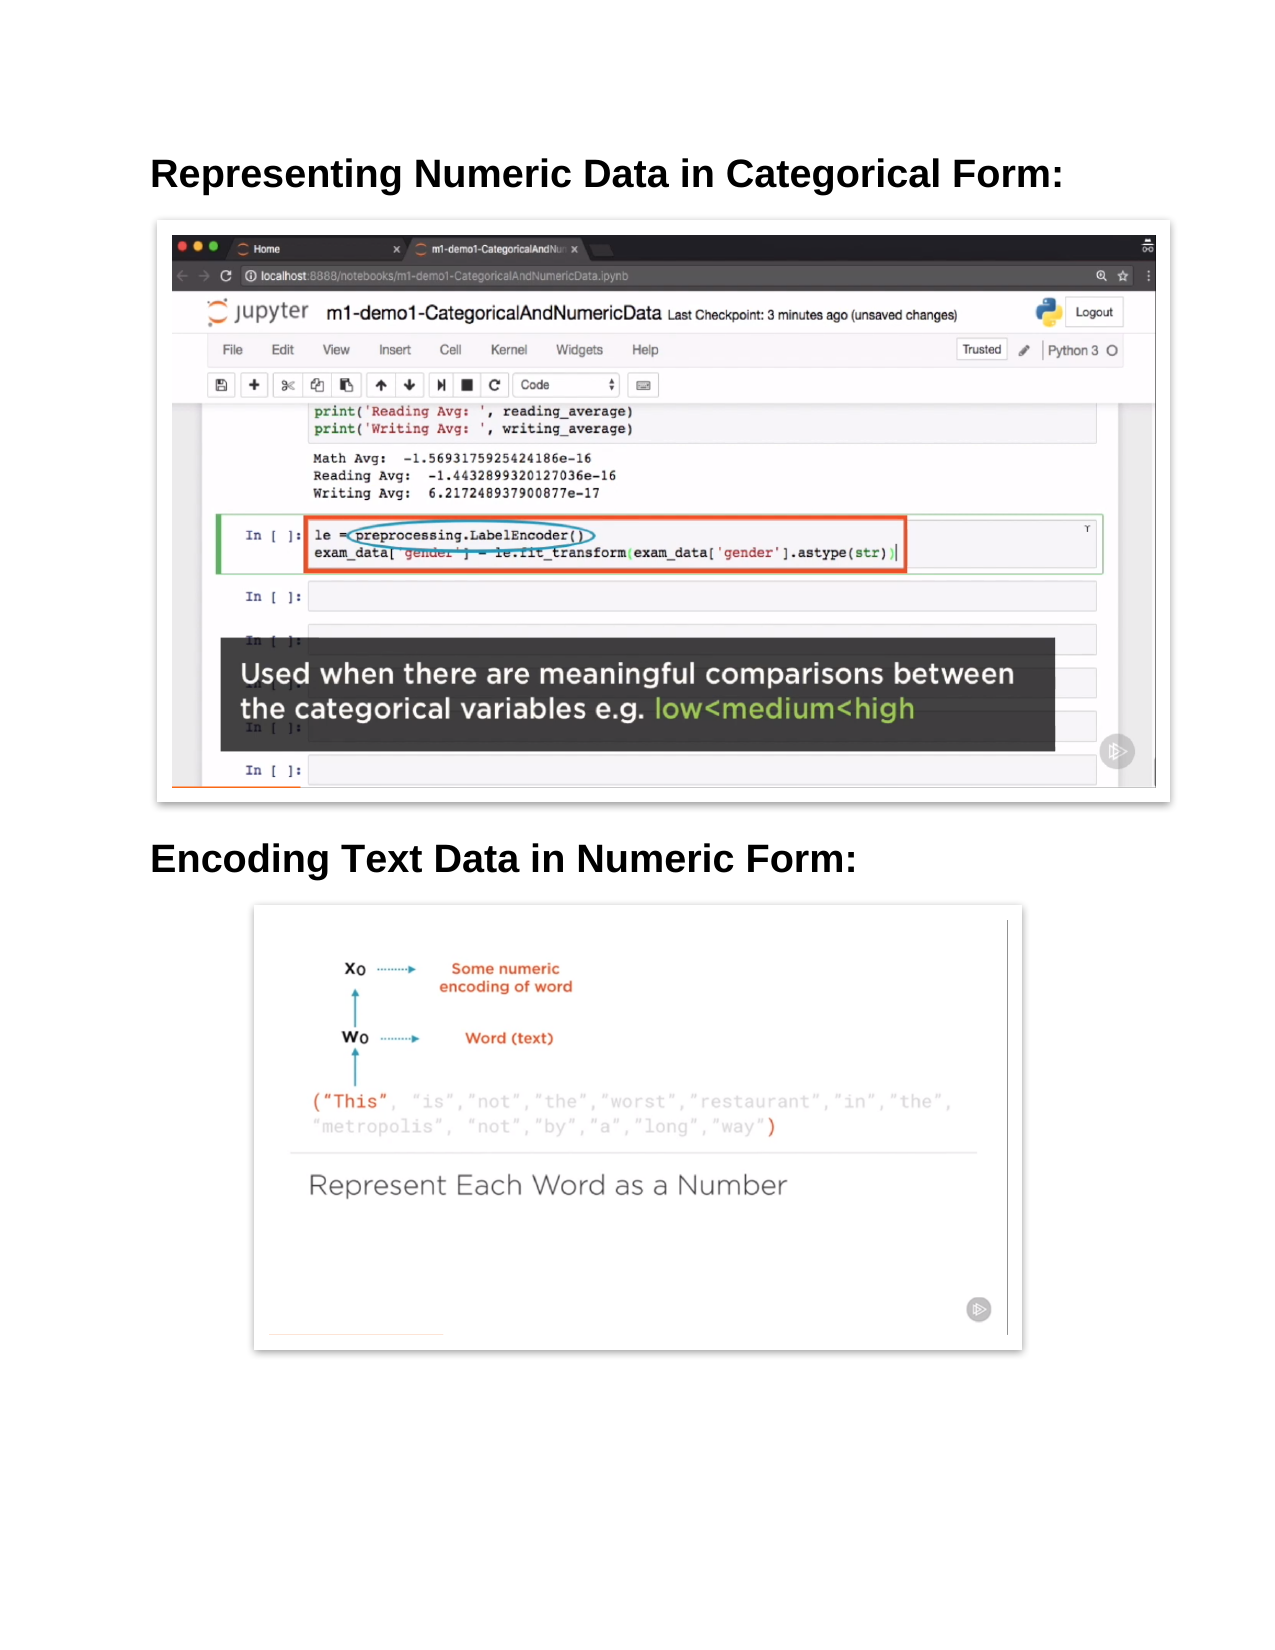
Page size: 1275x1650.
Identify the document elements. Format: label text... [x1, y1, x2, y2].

text Encoding Text Data in Numeric Form: [150, 835, 1125, 881]
picture [269, 920, 1008, 1335]
text Representing Numeric Data in Categorical Form: [150, 150, 1125, 196]
picture [172, 235, 1156, 788]
